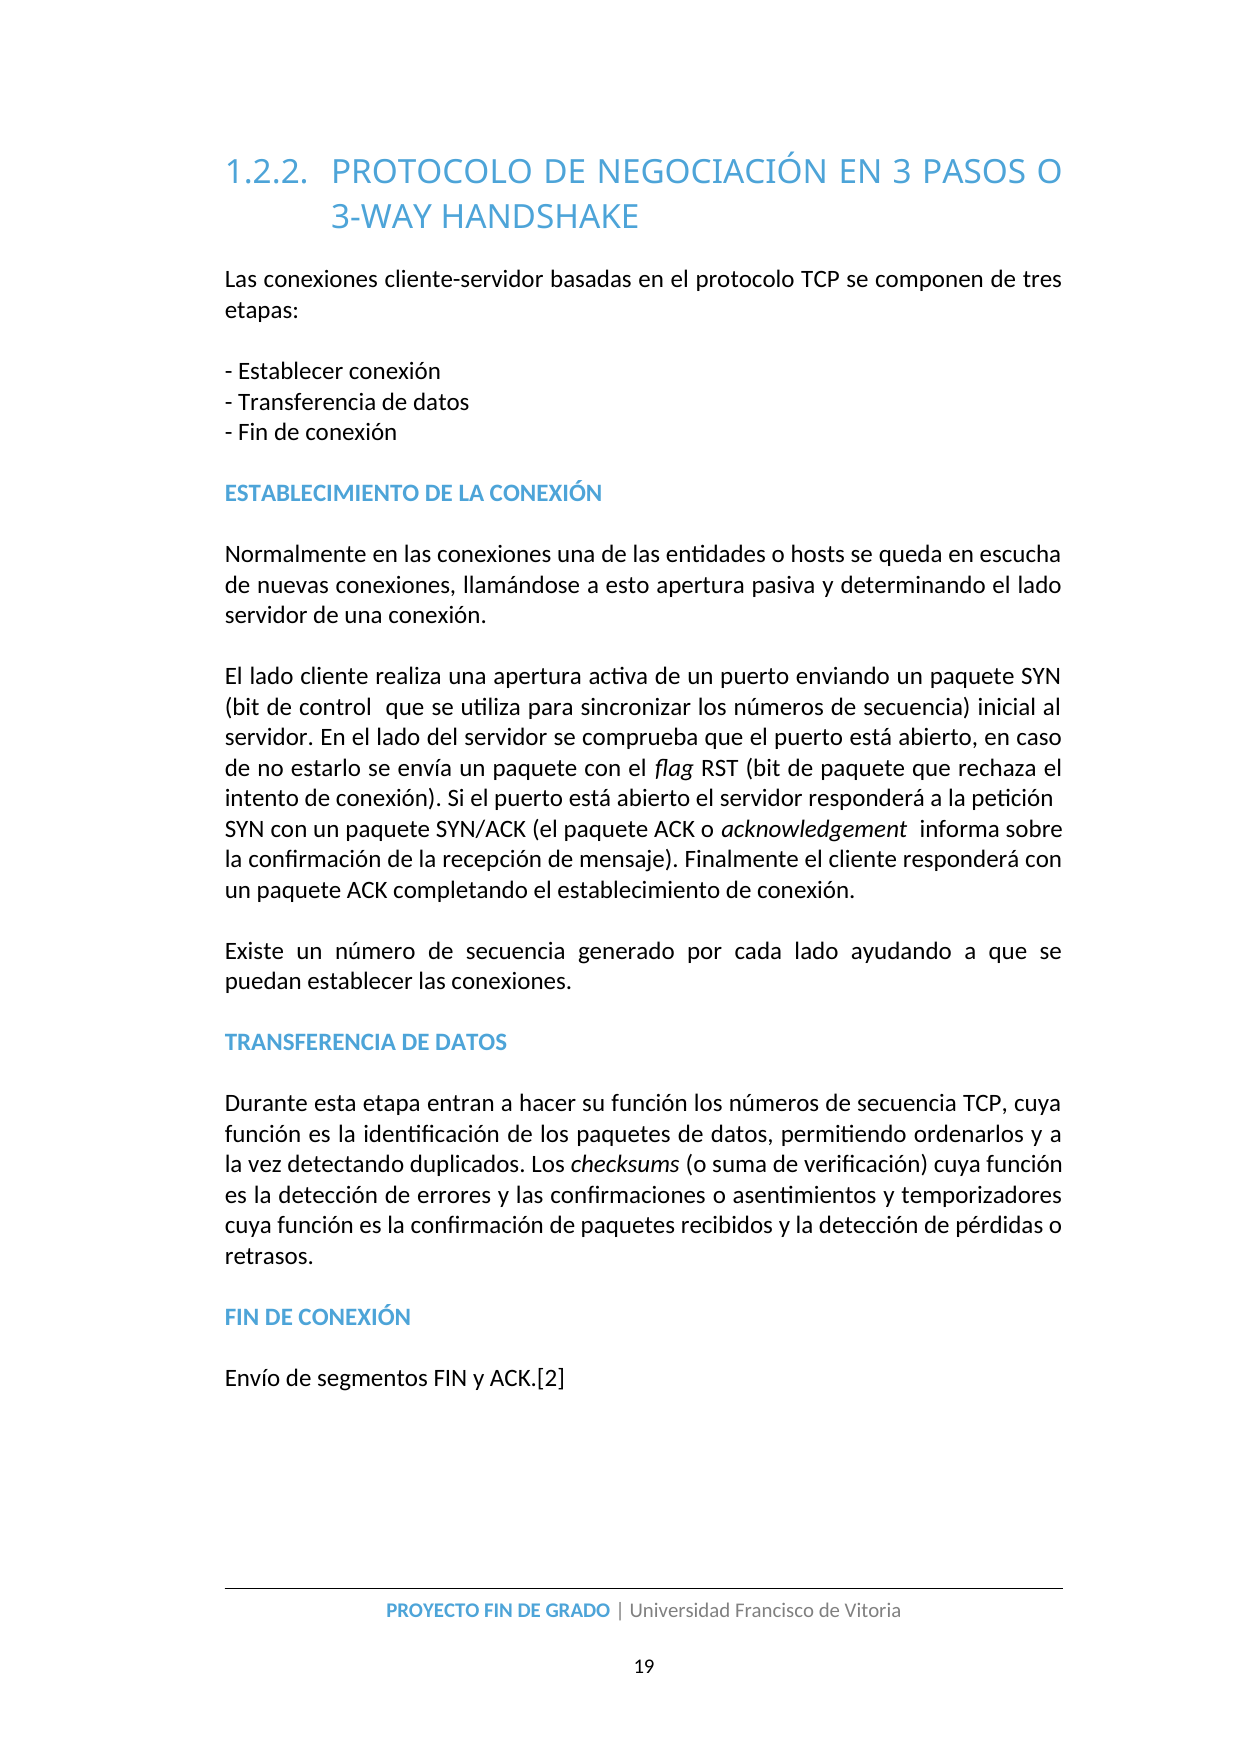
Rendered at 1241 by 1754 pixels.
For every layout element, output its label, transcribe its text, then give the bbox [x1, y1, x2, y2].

text - Fin de conexión [224, 416, 1063, 447]
text Las conexiones cliente-servidor basadas en el protocolo TCP se componen de tres etapas: [224, 263, 1063, 324]
text - Transferencia de datos [224, 386, 1063, 416]
subtitle PROTOCOLO DE NEGOCIACIÓN EN 3 PASOS O 3-WAY HANDSHAKE [224, 148, 1063, 238]
text ESTABLECIMIENTO DE LA CONEXIÓN [224, 477, 1063, 508]
text - Establecer conexión [224, 355, 1063, 386]
text El lado cliente realiza una apertura activa de un puerto enviando un paquete SYN (bit de control que se utiliza para sincronizar los números de secuencia) inicial al servidor. En el lado del servidor se comprueba que el puerto está abierto, en caso de no estarlo se envía un paquete con el flag RST (bit de paquete que rechaza el intento de conexión). Si el puerto está abierto el servidor responderá a la petición [224, 660, 1063, 813]
text SYN con un paquete SYN/ACK (el paquete ACK o acknowledgement informa sobre la confirmación de la recepción de mensaje). Finalmente el cliente responderá con un paquete ACK completando el establecimiento de conexión. [224, 813, 1063, 904]
text Envío de segmentos FIN y ACK.[2] [224, 1362, 1063, 1393]
text TRANSFERENCIA DE DATOS [224, 1027, 1063, 1057]
text Existe un número de secuencia generado por cada lado ayudando a que se puedan establecer las conexiones. [224, 935, 1063, 996]
text FIN DE CONEXIÓN [224, 1301, 1063, 1332]
text Durante esta etapa entran a hacer su función los números de secuencia TCP, cuya función es la identificación de los paquetes de datos, permitiendo ordenarlos y a la vez detectando duplicados. Los checksums (o suma de verificación) cuya función es la detección de errores y las confirmaciones o asentimientos y temporizadores cuya función es la confirmación de paquetes recibidos y la detección de pérdidas o retrasos. [224, 1088, 1063, 1271]
text Normalmente en las conexiones una de las entidades o hosts se queda en escucha de nuevas conexiones, llamándose a esto apertura pasiva y determinando el lado servidor de una conexión. [224, 538, 1063, 630]
